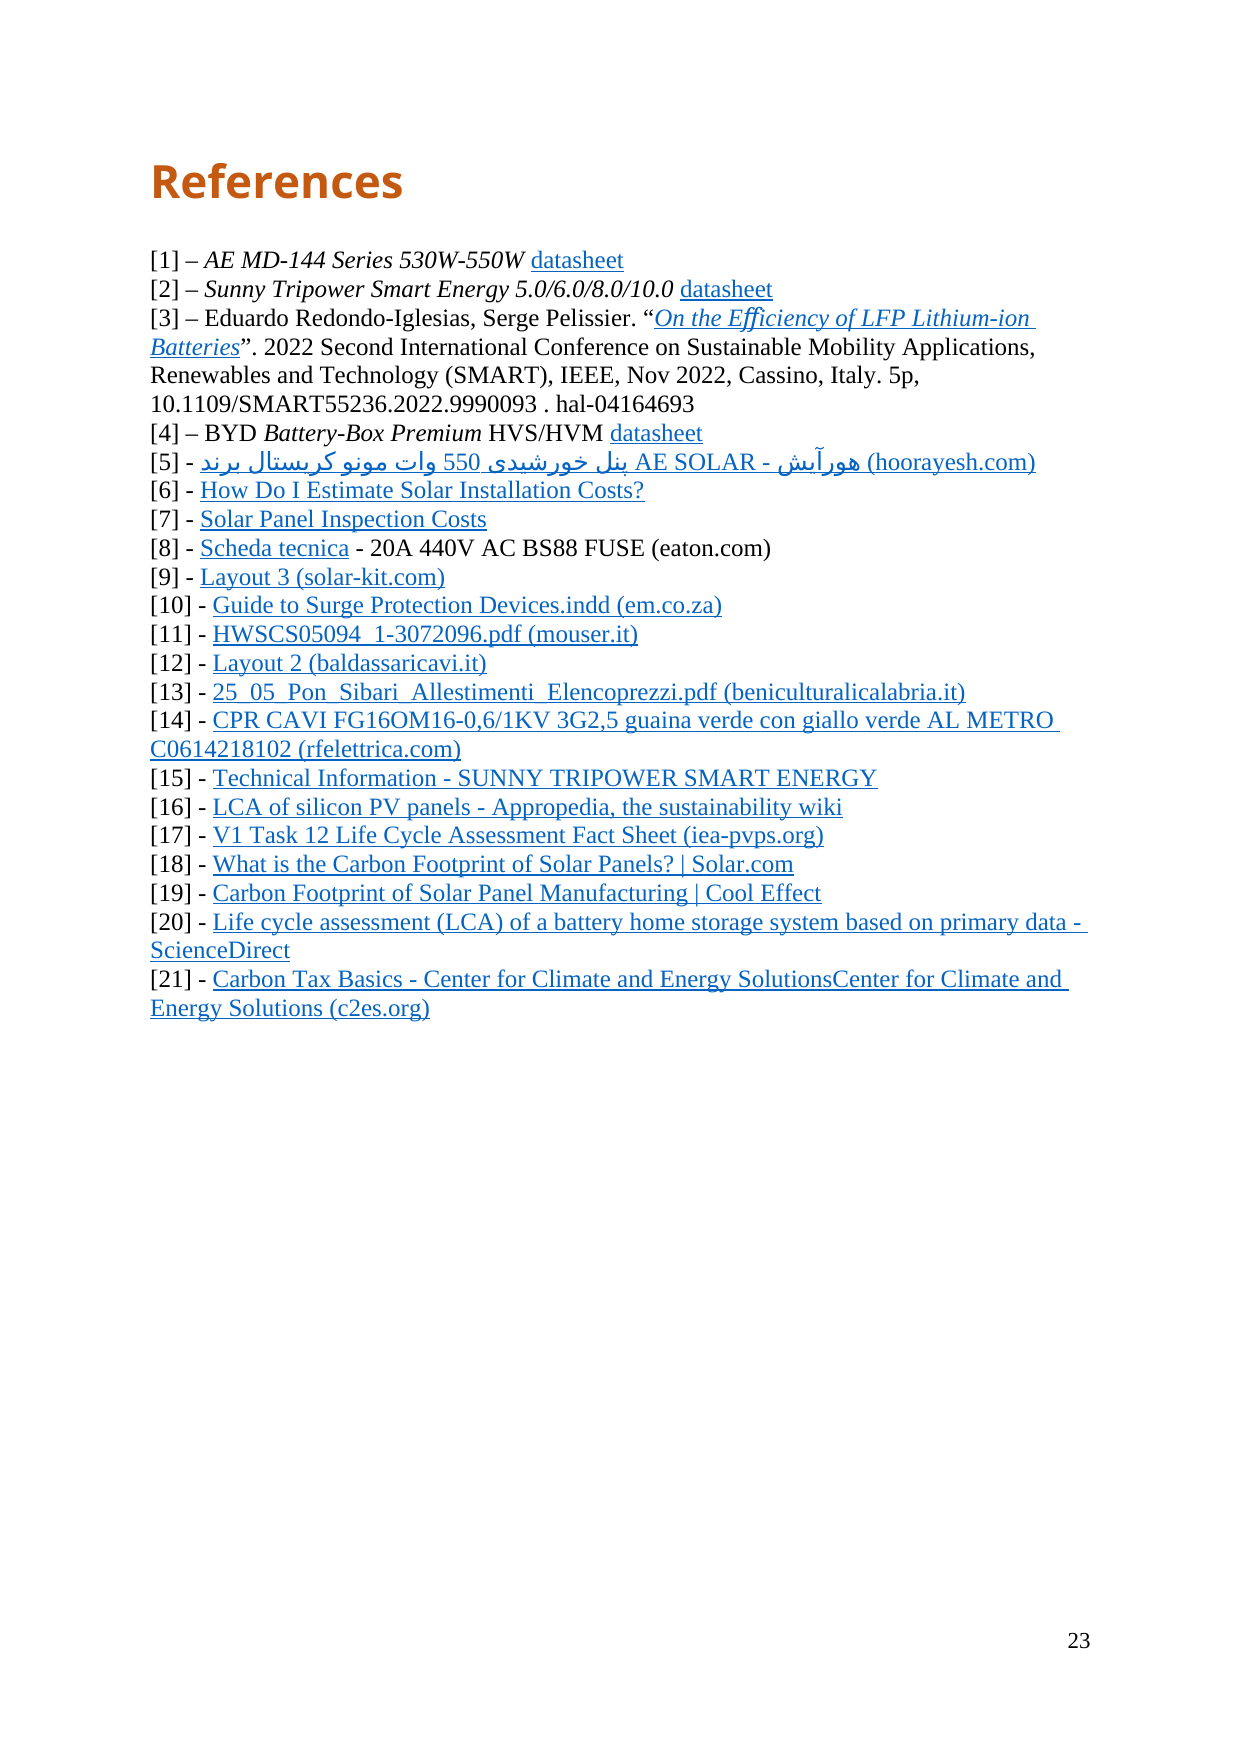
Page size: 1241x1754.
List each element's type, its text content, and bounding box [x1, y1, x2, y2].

text [13] - 25_05_Pon_Sibari_Allestimenti_Elencoprezzi.pdf (beniculturalicalabria.it) [150, 677, 1090, 706]
text [2] – Sunny Tripower Smart Energy 5.0/6.0/8.0/10.0 datasheet [150, 274, 1090, 303]
text [14] - CPR CAVI FG16OM16-0,6/1KV 3G2,5 guaina verde con giallo verde AL METRO C0614218102 (rfelettrica.com) [150, 706, 1090, 763]
text [8] - Scheda tecnica - 20A 440V AC BS88 FUSE (eaton.com) [150, 533, 1090, 562]
text [17] - V1 Task 12 Life Cycle Assessment Fact Sheet (iea-pvps.org) [150, 821, 1090, 849]
text [19] - Carbon Footprint of Solar Panel Manufacturing | Cool Effect [150, 878, 1090, 907]
text [4] – BYD Battery-Box Premium HVS/HVM datasheet [150, 418, 1090, 447]
text [10] - Guide to Surge Protection Devices.indd (em.co.za) [150, 591, 1090, 619]
text [3] – Eduardo Redondo-Iglesias, Serge Pelissier. “On the Eﬀiciency of LFP Lithium-ion Batteries”. 2022 Second International Conference on Sustainable Mobility Applications, Renewables and Technology (SMART), IEEE, Nov 2022, Cassino, Italy. 5p, 10.1109/SMART55236.2022.9990093 . hal-04164693 [150, 303, 1090, 418]
text [5] - پنل خورشیدی 550 وات مونو کریستال برند AE SOLAR - هورآیش (hoorayesh.com) [150, 447, 1090, 476]
text [9] - Layout 3 (solar-kit.com) [150, 562, 1090, 591]
text [1] – AE MD-144 Series 530W-550W datasheet [150, 246, 1090, 274]
text [11] - HWSCS05094_1-3072096.pdf (mouser.it) [150, 619, 1090, 648]
text [7] - Solar Panel Inspection Costs [150, 504, 1090, 533]
text [20] - Life cycle assessment (LCA) of a battery home storage system based on primary data - ScienceDirect [150, 907, 1090, 964]
subtitle References [150, 150, 1090, 212]
text [16] - LCA of silicon PV panels - Appropedia, the sustainability wiki [150, 792, 1090, 821]
text [12] - Layout 2 (baldassaricavi.it) [150, 648, 1090, 677]
text [18] - What is the Carbon Footprint of Solar Panels? | Solar.com [150, 849, 1090, 878]
text [21] - Carbon Tax Basics - Center for Climate and Energy SolutionsCenter for Climate and Energy Solutions (c2es.org) [150, 964, 1090, 1022]
text [6] - How Do I Estimate Solar Installation Costs? [150, 476, 1090, 504]
text [15] - Technical Information - SUNNY TRIPOWER SMART ENERGY [150, 763, 1090, 792]
